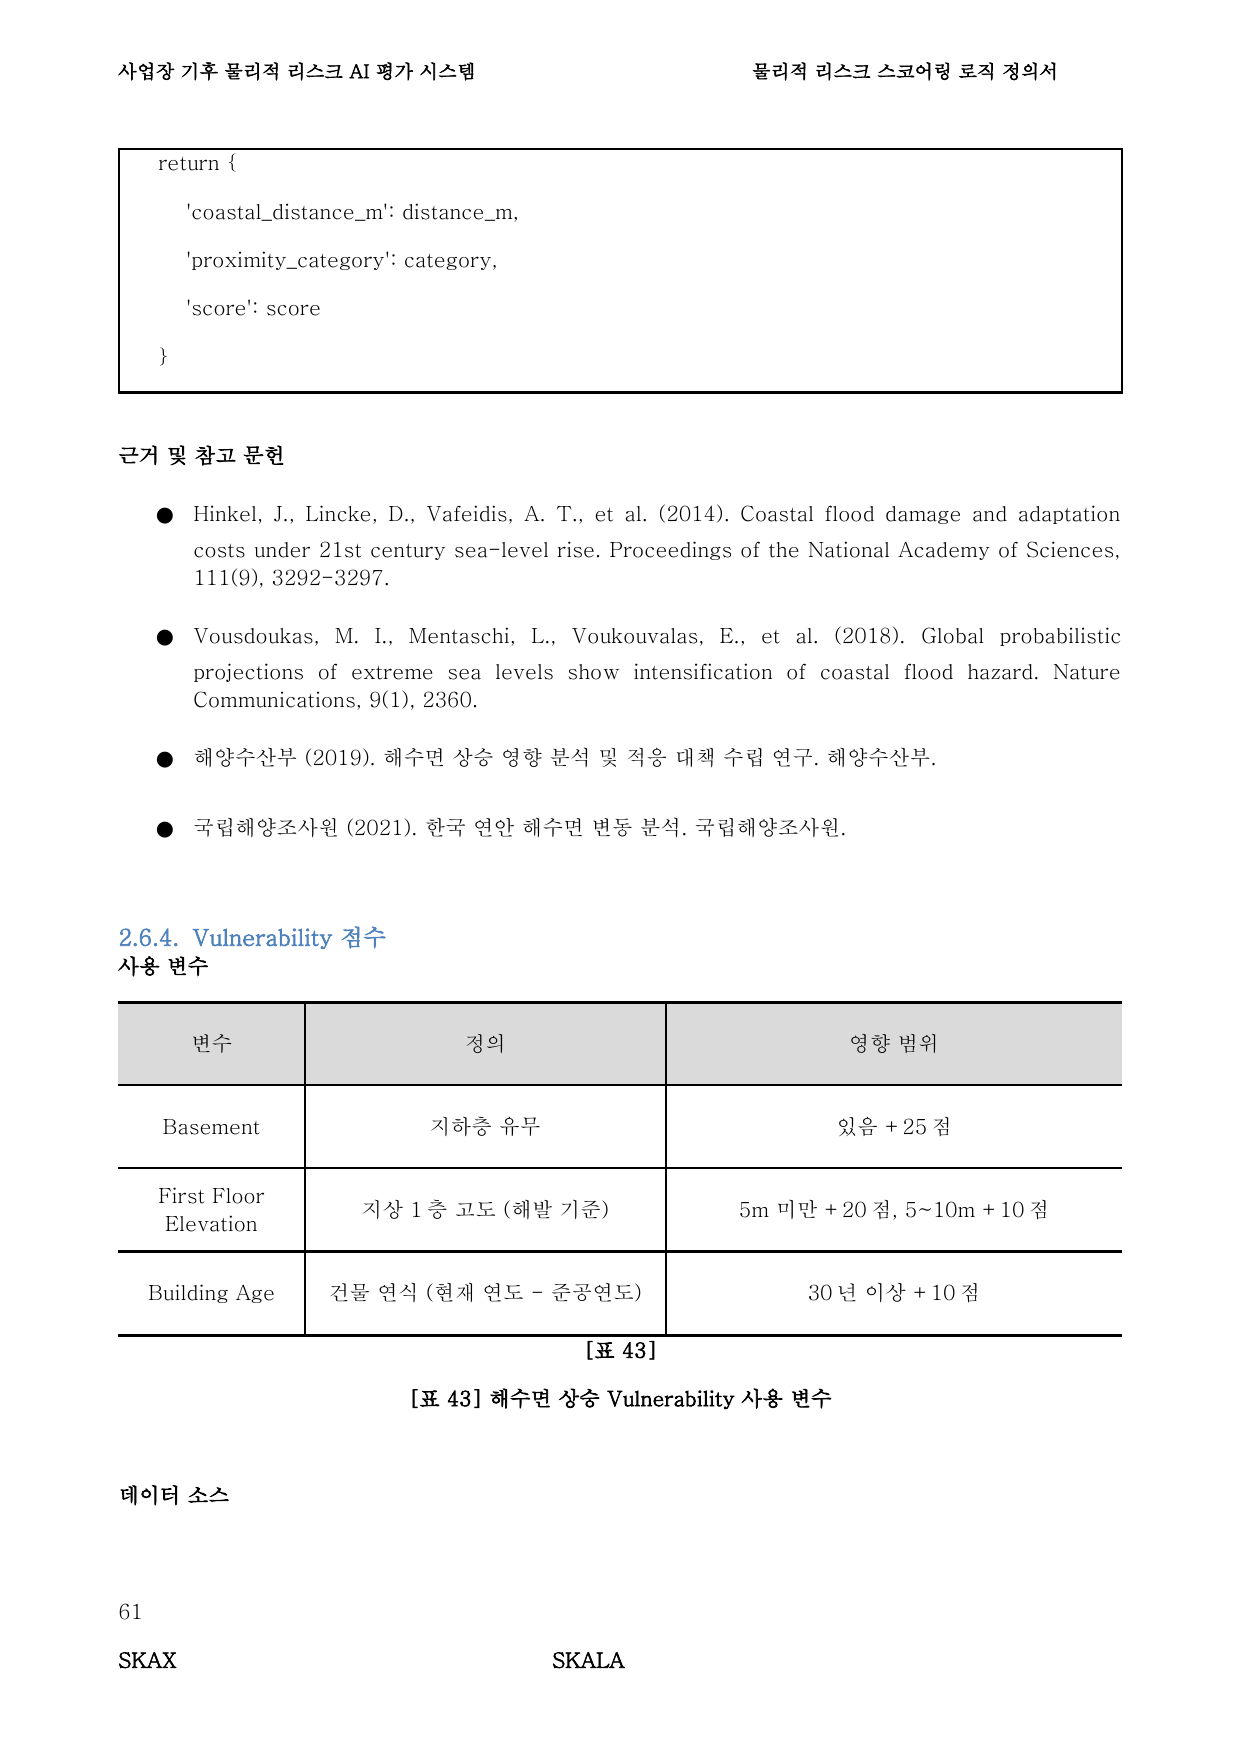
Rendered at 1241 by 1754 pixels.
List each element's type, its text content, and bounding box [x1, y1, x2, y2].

text [표 43] [118, 1337, 1122, 1361]
list Hinkel, J., Lincke, D., Vafeidis, A. T., et al. (2014). Coastal flood damage and adaptation costs under 21st century sea-level rise. Proceedings of the National Academy of Sciences, 111(9), 3292-3297. [156, 490, 1122, 588]
table_cell Building Age [118, 1253, 304, 1333]
table_cell 5m 미만 +20점, 5~10m +10점 [667, 1169, 1122, 1250]
subtitle Vulnerability 점수 [118, 922, 1122, 949]
table_cell Basement [118, 1086, 304, 1167]
text [표 43] 해수면 상승 Vulnerability 사용 변수 [118, 1385, 1122, 1409]
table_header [120, 150, 1121, 391]
table_cell First Floor Elevation [118, 1169, 304, 1250]
table_header 영향 범위 [667, 1004, 1122, 1084]
list Vousdoukas, M. I., Mentaschi, L., Voukouvalas, E., et al. (2018). Global probabilistic projections of extreme sea levels show intensification of coastal flood hazard. Nature Communications, 9(1), 2360. [156, 612, 1122, 710]
table_cell 30년 이상 +10점 [667, 1253, 1122, 1333]
table_cell 건물 연식 (현재 연도 - 준공연도) [306, 1253, 665, 1333]
list 국립해양조사원 (2021). 한국 연안 해수면 변동 분석. 국립해양조사원. [156, 804, 1122, 847]
table_cell 지하층 유무 [306, 1086, 665, 1167]
table_header 정의 [306, 1004, 665, 1084]
table_header 변수 [118, 1004, 304, 1084]
text 근거 및 참고 문헌 [118, 442, 1122, 466]
table_cell 있음 +25점 [667, 1086, 1122, 1167]
table_cell 지상 1층 고도 (해발 기준) [306, 1169, 665, 1250]
text 사용 변수 [118, 953, 1122, 977]
list 해양수산부 (2019). 해수면 상승 영향 분석 및 적응 대책 수립 연구. 해양수산부. [156, 734, 1122, 777]
text 데이터 소스 [118, 1482, 1122, 1506]
